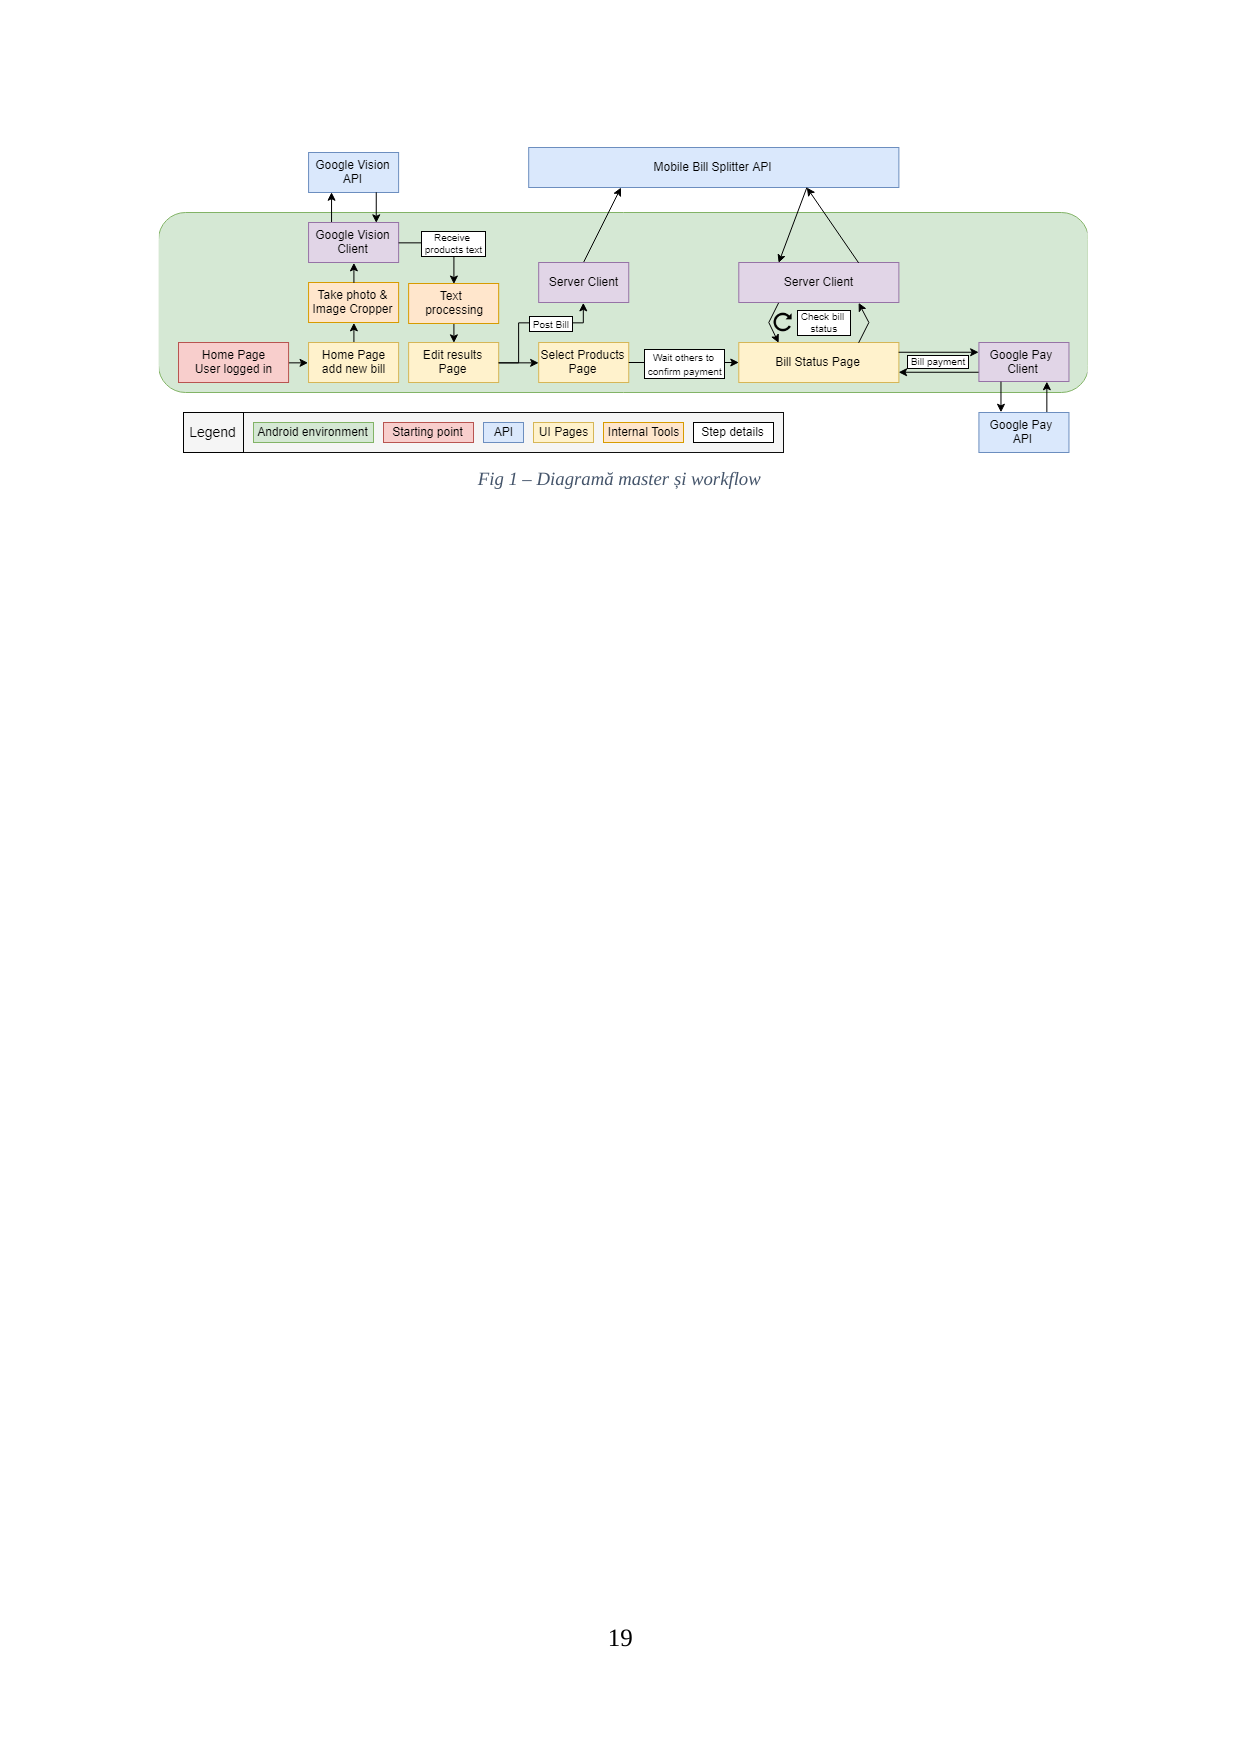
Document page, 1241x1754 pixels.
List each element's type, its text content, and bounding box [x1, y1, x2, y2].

table_header Fig 1 – Diagramă master și workflow [148, 148, 1093, 511]
picture [158, 147, 1088, 454]
